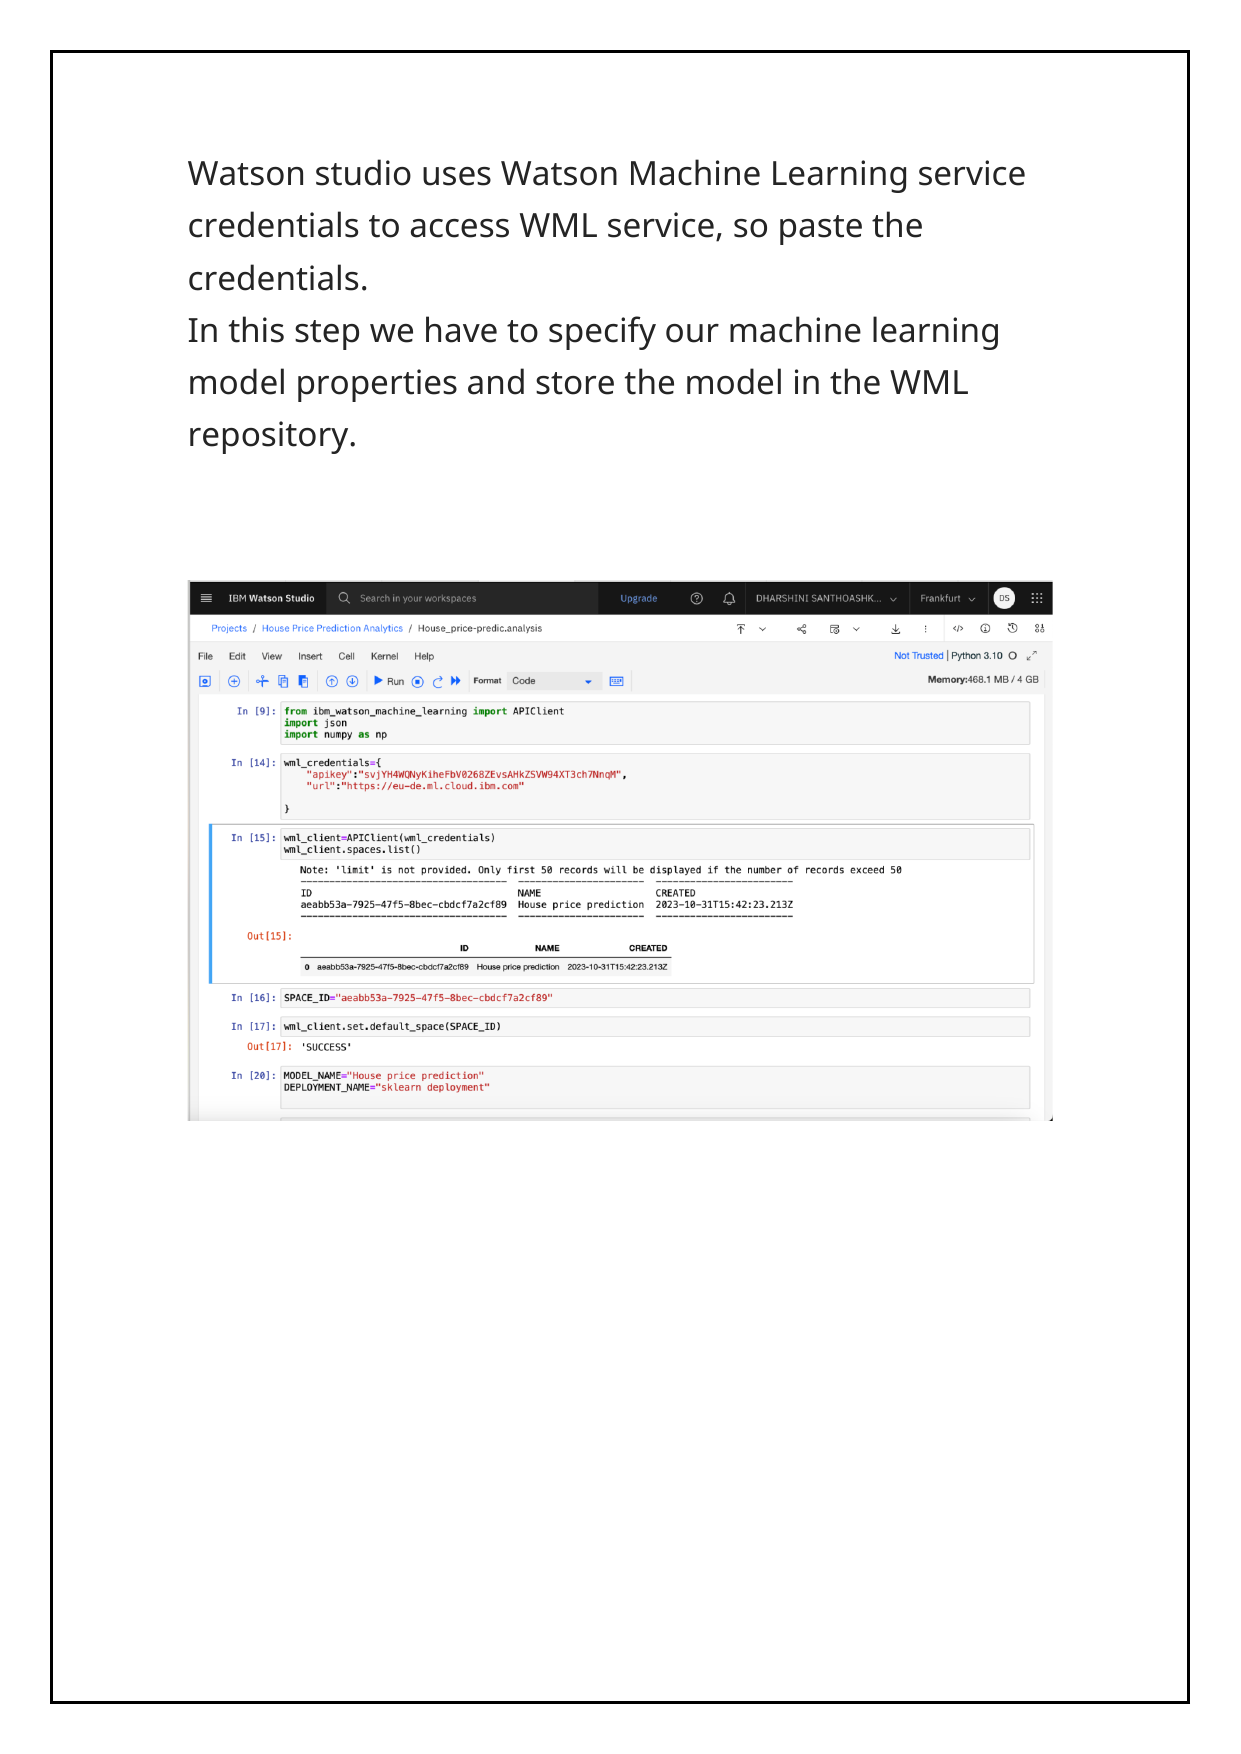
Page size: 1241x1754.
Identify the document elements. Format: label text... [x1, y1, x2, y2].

text Watson studio uses Watson Machine Learning service credentials to access WML service, so paste the credentials. [187, 150, 1053, 300]
picture [187, 580, 1053, 1121]
text In this step we have to specify our machine learning model properties and store the model in the WML repository. [187, 307, 1053, 456]
